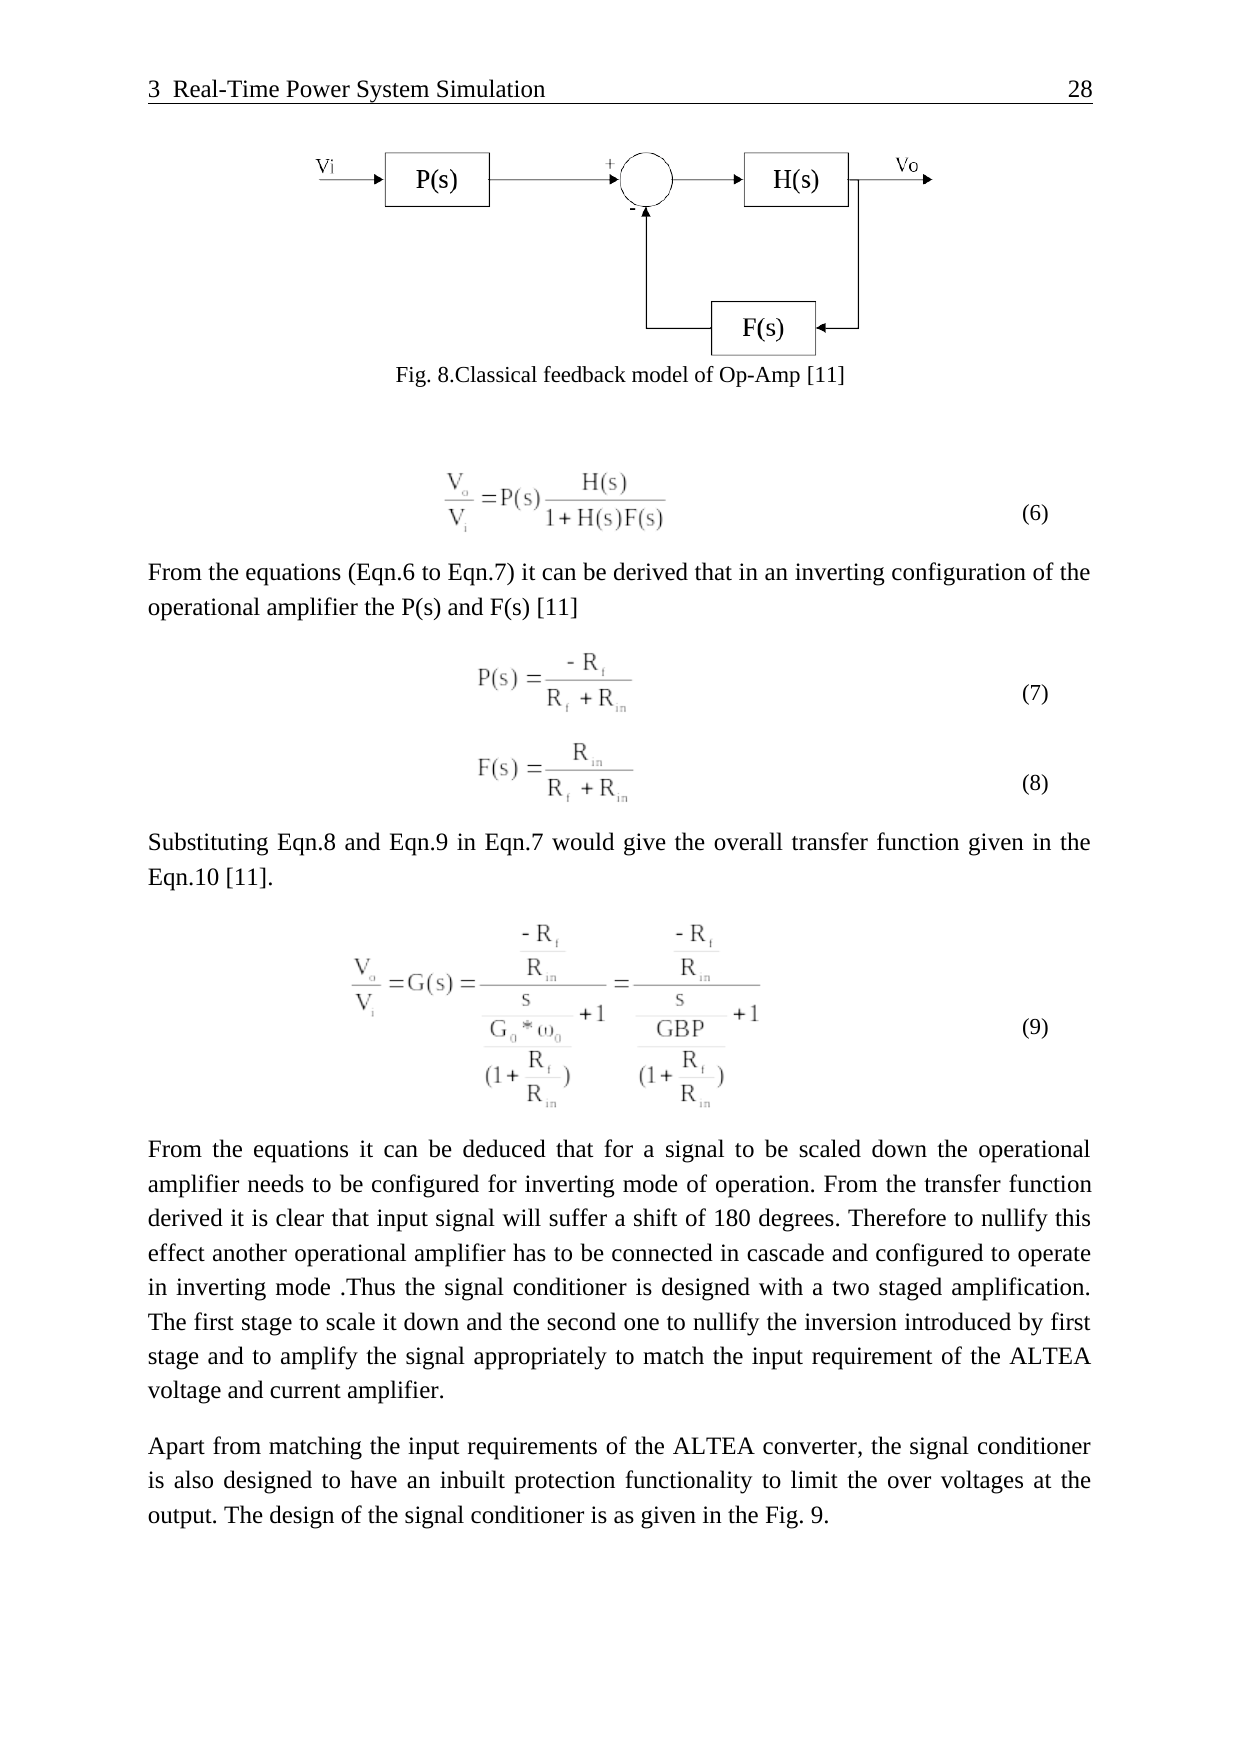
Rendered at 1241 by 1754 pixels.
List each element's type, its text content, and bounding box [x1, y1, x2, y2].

table_header [136, 917, 974, 1134]
text From the equations it can be deduced that for a signal to be scaled down the operational amplifier needs to be configured for inverting mode of operation. From the transfer function derived it is clear that input signal will suffer a shift of 180 degrees. Therefore to nullify this effect another operational amplifier has to be connected in cascade and configured to operate in inverting mode .Thus the signal conditioner is designed with a two staged amplification. The first stage to scale it down and the second one to nullify the inversion introduced by first stage and to amplify the signal appropriately to match the input requirement of the ALTEA voltage and current amplifier. [148, 1134, 1093, 1404]
table_header [974, 647, 1096, 737]
text Apart from matching the input requirements of the ALTEA converter, the signal conditioner is also designed to have an inbuilt protection functionality to limit the over voltages at the output. The design of the signal conditioner is as given in the Fig. 9. [148, 1431, 1093, 1529]
text From the equations (Eqn.6 to Eqn.7) it can be derived that in an inverting configuration of the operational amplifier the P(s) and F(s) [148, 557, 1093, 621]
table_cell [974, 738, 1096, 827]
text Substituting Eqn.8 and Eqn.9 in Eqn.7 would give the overall transfer function given in the Eqn.10. [148, 827, 1093, 891]
text Fig. 8.Classical feedback model of Op-Amp [148, 361, 1093, 387]
table_header [974, 917, 1096, 1134]
table_header [136, 468, 974, 557]
table_cell [136, 738, 974, 827]
table_header [974, 468, 1096, 557]
table_header [136, 647, 974, 737]
